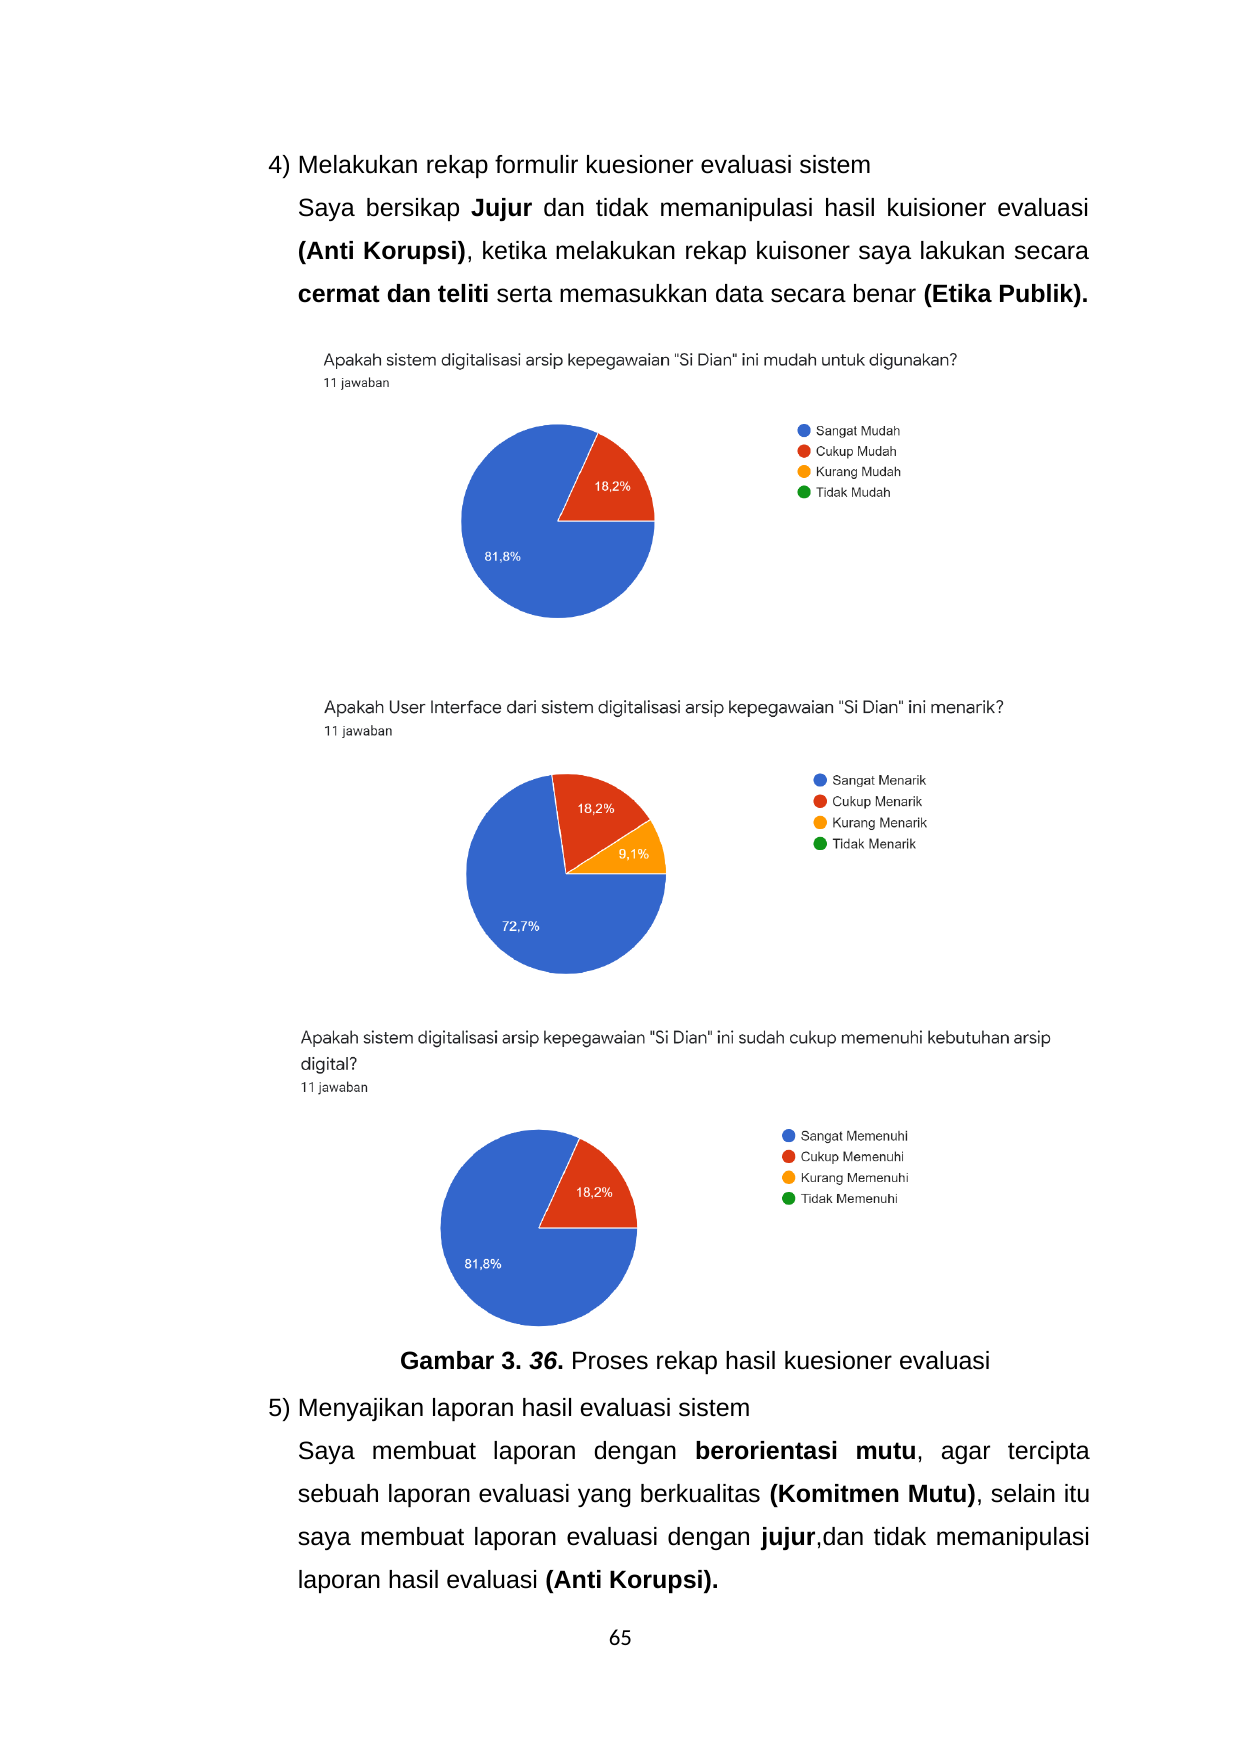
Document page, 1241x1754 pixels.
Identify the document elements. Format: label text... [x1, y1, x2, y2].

text Saya bersikap Jujur dan tidak memanipulasi hasil kuisioner evaluasi (Anti Korupsi), ketika melakukan rekap kuisoner saya lakukan secara cermat dan teliti serta memasukkan data secara benar (Etika Publik). [298, 193, 1090, 308]
picture [297, 322, 962, 655]
text Saya membuat laporan dengan berorientasi mutu, agar tercipta sebuah laporan evaluasi yang berkualitas (Komitmen Mutu), selain itu saya membuat laporan evaluasi dengan jujur,dan tidak memanipulasi laporan hasil evaluasi (Anti Korupsi). [298, 1436, 1090, 1594]
picture [297, 1026, 1058, 1332]
picture [297, 668, 1007, 1012]
subtitle Menyajikan laporan hasil evaluasi sistem [268, 1393, 1090, 1422]
subtitle Melakukan rekap formulir kuesioner evaluasi sistem [268, 150, 1090, 179]
text Gambar 3. 36. Proses rekap hasil kuesioner evaluasi [298, 1346, 1090, 1374]
